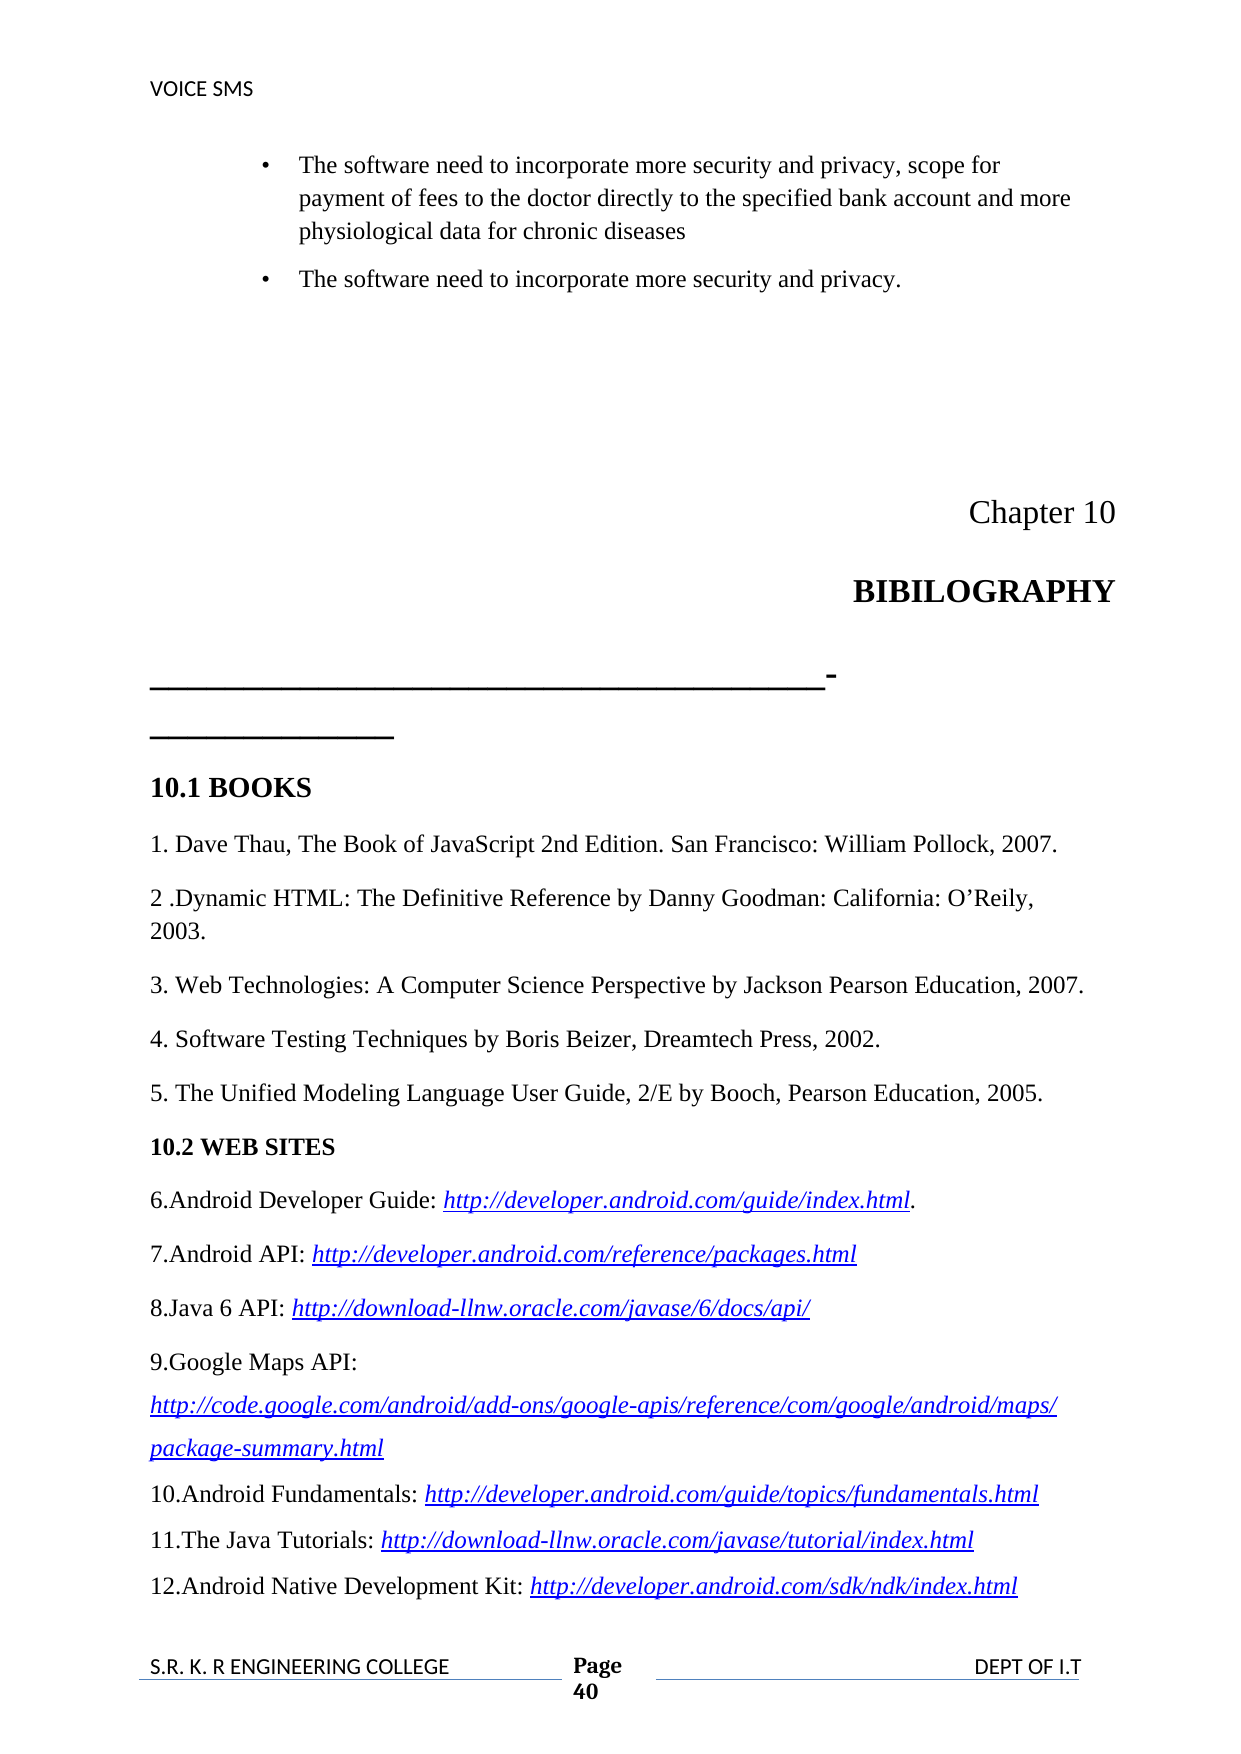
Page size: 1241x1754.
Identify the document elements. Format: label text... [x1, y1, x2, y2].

text 8.Java 6 API: http://download-llnw.oracle.com/javase/6/docs/api/ [150, 1293, 1090, 1322]
text 3. Web Technologies: A Computer Science Perspective by Jackson Pearson Education, 2007. [150, 970, 1090, 999]
text 4. Software Testing Techniques by Boris Beizer, Dreamtech Press, 2002. [150, 1024, 1090, 1053]
text 1. Dave Thau, The Book of JavaScript 2nd Edition. San Francisco: William Pollock, 2007. [150, 829, 1090, 858]
text 7.Android API: http://developer.android.com/reference/packages.html [150, 1239, 1090, 1268]
text 6.Android Developer Guide: http://developer.android.com/guide/index.html. [150, 1186, 1090, 1214]
text _________________________________________________ [150, 650, 1078, 743]
text 9.Google Maps API: http://code.google.com/android/add-ons/google-apis/reference/com/google/android/maps/package-summary.html [150, 1347, 1090, 1462]
text 10.Android Fundamentals: http://developer.android.com/guide/topics/fundamentals.html [150, 1479, 1090, 1508]
text Chapter 10 [150, 492, 1116, 530]
list The software need to incorporate more security and privacy, scope for payment of fees to the doctor directly to the specified bank account and more physiological data for chronic diseases [261, 150, 1089, 245]
list The software need to incorporate more security and privacy. [261, 264, 1089, 293]
text 2 .Dynamic HTML: The Definitive Reference by Danny Goodman: California: O’Reily, 2003. [150, 883, 1090, 945]
text 10.1 BOOKS [150, 770, 1090, 803]
text BIBILOGRAPHY [150, 571, 1116, 609]
text 12.Android Native Development Kit: http://developer.android.com/sdk/ndk/index.html [150, 1571, 1090, 1600]
text 10.2 WEB SITES [150, 1132, 1090, 1160]
text 11.The Java Tutorials: http://download-llnw.oracle.com/javase/tutorial/index.html [150, 1525, 1090, 1554]
text 5. The Unified Modeling Language User Guide, 2/E by Booch, Pearson Education, 2005. [150, 1078, 1090, 1107]
